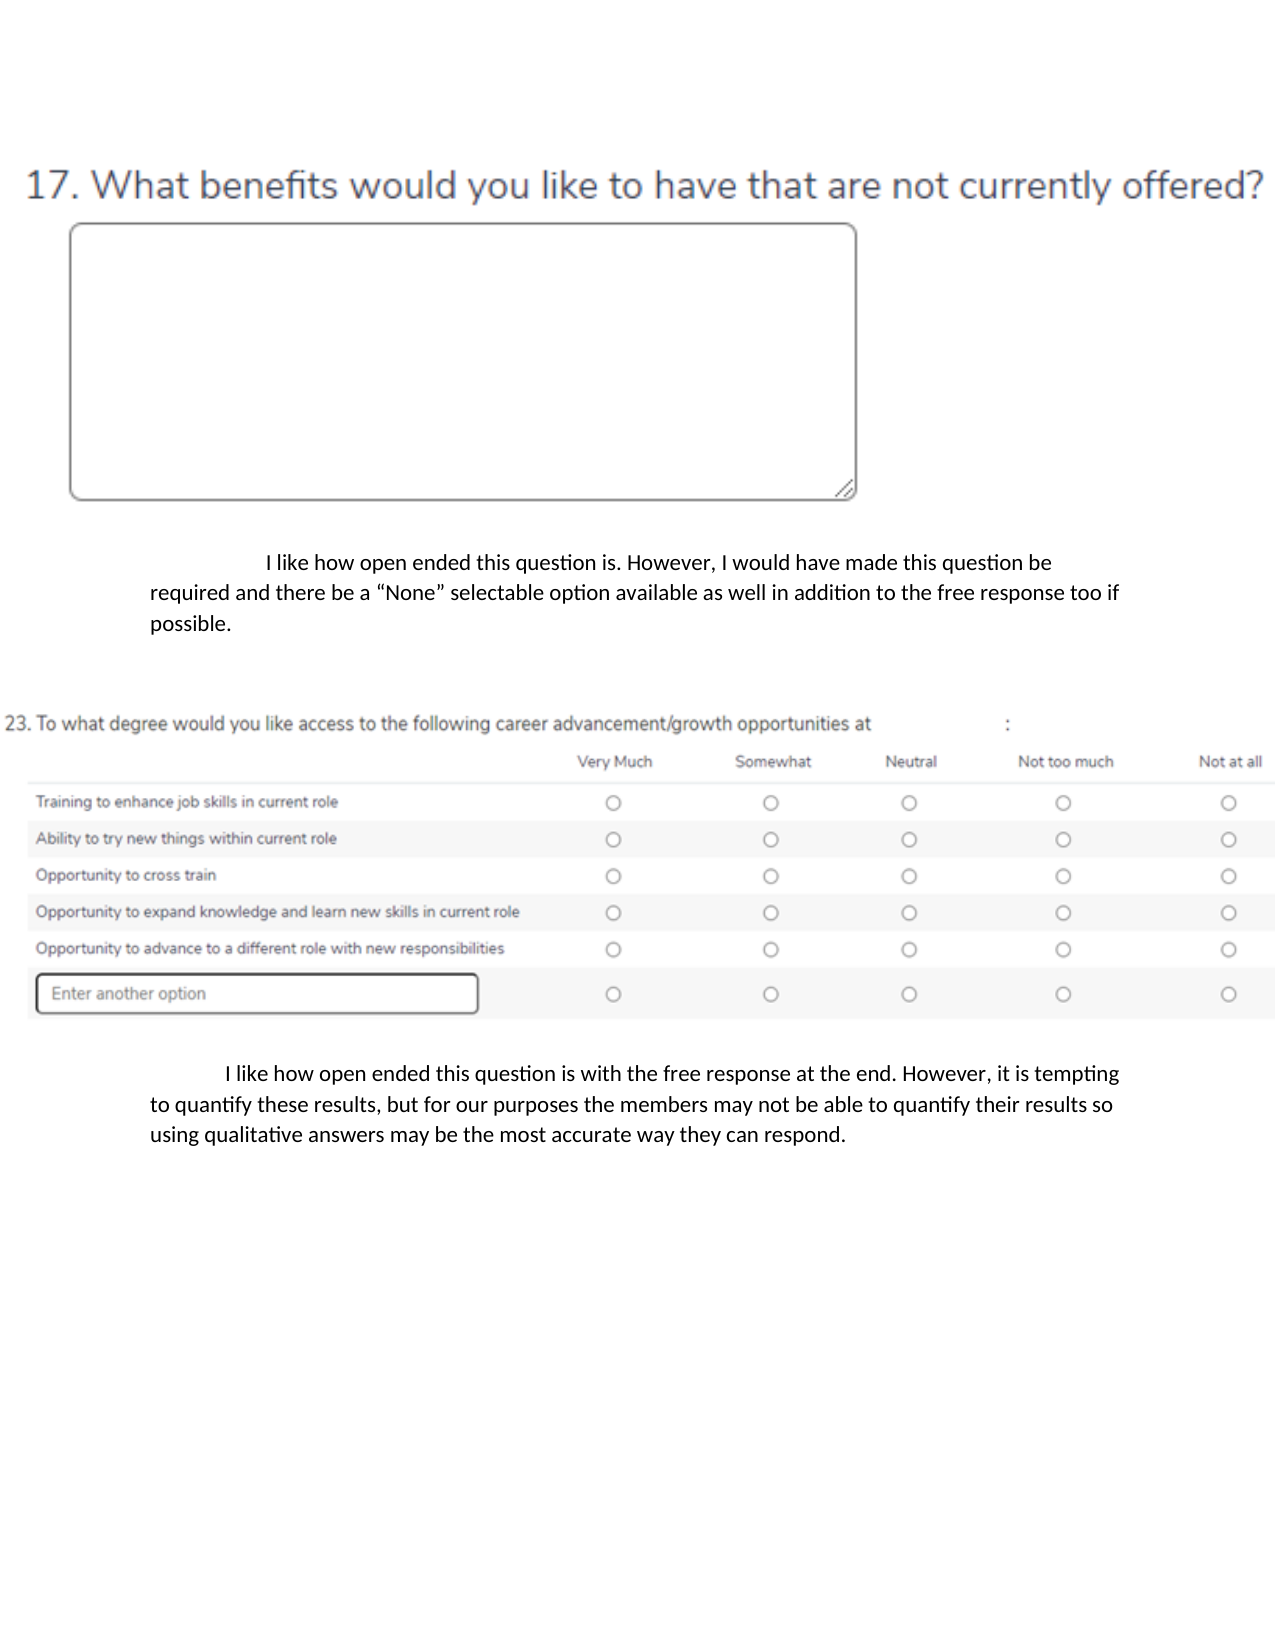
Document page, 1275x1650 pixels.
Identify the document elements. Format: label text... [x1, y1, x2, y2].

picture [0, 702, 1275, 1041]
picture [9, 150, 1275, 530]
text I like how open ended this question is with the free response at the end. However, it is tempting to quantify these results, but for our purposes the members may not be able to quantify their results so using qualitative answers may be the most accurate way they can respond. [150, 1059, 1125, 1148]
text I like how open ended this question is. However, I would have made this question be required and there be a “None” selectable option available as well in addition to the free response too if possible. [150, 548, 1125, 637]
